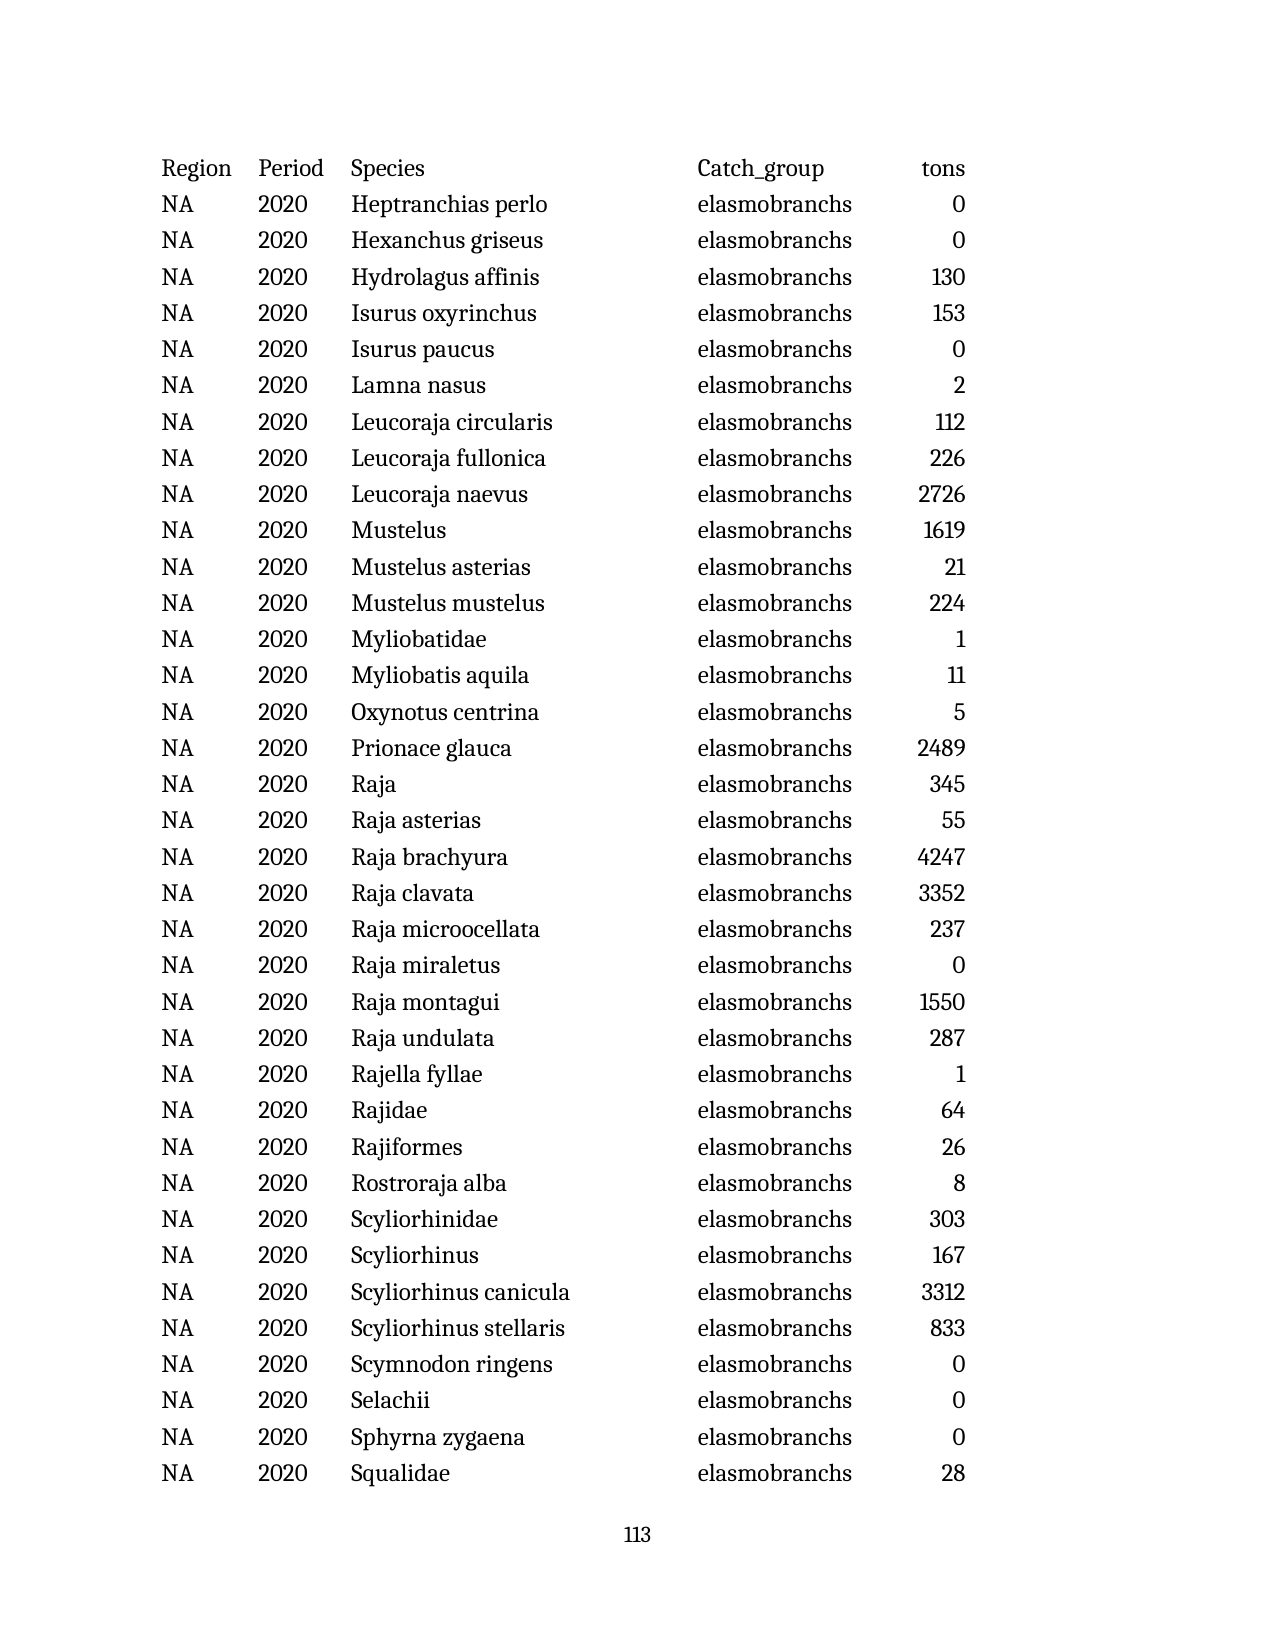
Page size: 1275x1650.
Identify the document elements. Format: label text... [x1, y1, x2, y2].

table_cell elasmobranchs [686, 1020, 871, 1056]
table_cell 226 [871, 440, 976, 476]
table_cell elasmobranchs [686, 911, 871, 947]
table_cell NA [150, 1346, 247, 1382]
table_cell elasmobranchs [686, 948, 871, 984]
table_cell NA [150, 1383, 247, 1419]
table_cell NA [150, 476, 247, 512]
table_cell 153 [871, 295, 976, 331]
table_cell elasmobranchs [686, 223, 871, 259]
table_cell NA [150, 766, 247, 802]
table_cell elasmobranchs [686, 1093, 871, 1129]
table_cell Myliobatis aquila [340, 658, 686, 694]
table_cell 2020 [247, 1455, 340, 1491]
table_cell 55 [871, 803, 976, 839]
table_cell 2020 [247, 948, 340, 984]
table_cell 2020 [247, 404, 340, 440]
table_cell elasmobranchs [686, 984, 871, 1020]
table_cell NA [150, 295, 247, 331]
table_cell 0 [871, 331, 976, 367]
table_cell NA [150, 513, 247, 549]
table_cell 2020 [247, 984, 340, 1020]
table_cell 2020 [247, 875, 340, 911]
table_cell 2020 [247, 1201, 340, 1237]
table_cell elasmobranchs [686, 839, 871, 875]
table_cell NA [150, 948, 247, 984]
table_cell 2020 [247, 331, 340, 367]
table_cell Scyliorhinus stellaris [340, 1310, 686, 1346]
table_cell Prionace glauca [340, 730, 686, 766]
table_cell 2020 [247, 1346, 340, 1382]
table_cell 303 [871, 1201, 976, 1237]
table_cell Rajella fyllae [340, 1056, 686, 1092]
table_cell elasmobranchs [686, 549, 871, 585]
table_cell 26 [871, 1129, 976, 1165]
table_cell Isurus oxyrinchus [340, 295, 686, 331]
table_cell NA [150, 1165, 247, 1201]
table_cell Raja montagui [340, 984, 686, 1020]
table_cell Raja undulata [340, 1020, 686, 1056]
table_cell NA [150, 911, 247, 947]
table_cell 2 [871, 368, 976, 404]
table_cell NA [150, 694, 247, 730]
table_cell Rostroraja alba [340, 1165, 686, 1201]
table_cell 2020 [247, 803, 340, 839]
table_cell 833 [871, 1310, 976, 1346]
table_cell 1 [871, 621, 976, 657]
table_cell 0 [871, 186, 976, 222]
table_cell elasmobranchs [686, 331, 871, 367]
table_cell 345 [871, 766, 976, 802]
table_cell elasmobranchs [686, 694, 871, 730]
table_header Region [150, 150, 247, 186]
table_cell 130 [871, 259, 976, 295]
table_cell 2020 [247, 585, 340, 621]
table_cell elasmobranchs [686, 658, 871, 694]
table_cell NA [150, 1238, 247, 1274]
table_cell 2020 [247, 259, 340, 295]
table_cell NA [150, 1419, 247, 1455]
table_cell 2020 [247, 1165, 340, 1201]
table_cell NA [150, 223, 247, 259]
table_cell Scyliorhinus [340, 1238, 686, 1274]
table_cell 2020 [247, 295, 340, 331]
table_cell 11 [871, 658, 976, 694]
table_cell 2020 [247, 1056, 340, 1092]
table_cell NA [150, 1455, 247, 1491]
table_cell Sphyrna zygaena [340, 1419, 686, 1455]
table_cell Leucoraja naevus [340, 476, 686, 512]
table_cell 2020 [247, 1238, 340, 1274]
table_cell 0 [871, 1383, 976, 1419]
table_cell 0 [871, 1419, 976, 1455]
table_cell Selachii [340, 1383, 686, 1419]
table_cell NA [150, 186, 247, 222]
table_cell 112 [871, 404, 976, 440]
table_cell elasmobranchs [686, 1129, 871, 1165]
table_cell Rajidae [340, 1093, 686, 1129]
table_cell 2020 [247, 368, 340, 404]
table_cell elasmobranchs [686, 766, 871, 802]
table_cell Heptranchias perlo [340, 186, 686, 222]
table_cell elasmobranchs [686, 1346, 871, 1382]
table_cell 2020 [247, 658, 340, 694]
table_cell Squalidae [340, 1455, 686, 1491]
table_cell elasmobranchs [686, 476, 871, 512]
table_cell Myliobatidae [340, 621, 686, 657]
table_cell 3352 [871, 875, 976, 911]
table_cell 2020 [247, 549, 340, 585]
table_cell 2020 [247, 513, 340, 549]
table_cell elasmobranchs [686, 621, 871, 657]
table_cell 5 [871, 694, 976, 730]
table_cell elasmobranchs [686, 1310, 871, 1346]
table_cell 21 [871, 549, 976, 585]
table_cell NA [150, 839, 247, 875]
table_cell Oxynotus centrina [340, 694, 686, 730]
table_cell elasmobranchs [686, 1274, 871, 1310]
table_cell 4247 [871, 839, 976, 875]
table_cell 2020 [247, 766, 340, 802]
table_cell NA [150, 875, 247, 911]
table_cell NA [150, 331, 247, 367]
table_cell elasmobranchs [686, 875, 871, 911]
table_cell 2020 [247, 1310, 340, 1346]
table_cell 0 [871, 1346, 976, 1382]
table_cell NA [150, 1056, 247, 1092]
table_cell 2020 [247, 476, 340, 512]
table_cell 2726 [871, 476, 976, 512]
table_cell elasmobranchs [686, 186, 871, 222]
table_cell 2489 [871, 730, 976, 766]
table_cell NA [150, 730, 247, 766]
table_cell Raja miraletus [340, 948, 686, 984]
table_cell Hydrolagus affinis [340, 259, 686, 295]
table_cell 2020 [247, 1129, 340, 1165]
table_cell elasmobranchs [686, 295, 871, 331]
table_cell 237 [871, 911, 976, 947]
table_cell 2020 [247, 1093, 340, 1129]
table_header Period [247, 150, 340, 186]
table_cell 8 [871, 1165, 976, 1201]
table_cell NA [150, 404, 247, 440]
table_cell elasmobranchs [686, 440, 871, 476]
table_cell Scyliorhinidae [340, 1201, 686, 1237]
table_cell NA [150, 1020, 247, 1056]
table_cell 2020 [247, 839, 340, 875]
table_cell 2020 [247, 621, 340, 657]
table_cell elasmobranchs [686, 730, 871, 766]
table_cell elasmobranchs [686, 1383, 871, 1419]
table_cell 0 [871, 223, 976, 259]
table_cell NA [150, 1129, 247, 1165]
table_cell Raja clavata [340, 875, 686, 911]
table_cell 2020 [247, 1383, 340, 1419]
table_header tons [871, 150, 976, 186]
table_cell elasmobranchs [686, 368, 871, 404]
table_cell Raja [340, 766, 686, 802]
table_cell NA [150, 1310, 247, 1346]
table_cell NA [150, 259, 247, 295]
table_cell 2020 [247, 186, 340, 222]
table_cell 2020 [247, 911, 340, 947]
table_cell elasmobranchs [686, 513, 871, 549]
table_cell Isurus paucus [340, 331, 686, 367]
table_cell Mustelus [340, 513, 686, 549]
table_cell elasmobranchs [686, 803, 871, 839]
table_cell NA [150, 368, 247, 404]
table_cell 28 [871, 1455, 976, 1491]
table_cell 2020 [247, 223, 340, 259]
table_cell Leucoraja circularis [340, 404, 686, 440]
table_cell NA [150, 440, 247, 476]
table_cell 2020 [247, 694, 340, 730]
table_cell Mustelus mustelus [340, 585, 686, 621]
table_cell NA [150, 585, 247, 621]
table_cell Hexanchus griseus [340, 223, 686, 259]
table_cell elasmobranchs [686, 1056, 871, 1092]
table_cell 3312 [871, 1274, 976, 1310]
table_cell 1619 [871, 513, 976, 549]
table_cell elasmobranchs [686, 1238, 871, 1274]
table_cell 64 [871, 1093, 976, 1129]
table_cell 224 [871, 585, 976, 621]
table_cell Raja brachyura [340, 839, 686, 875]
table_cell elasmobranchs [686, 1455, 871, 1491]
table_cell 0 [871, 948, 976, 984]
table_cell elasmobranchs [686, 585, 871, 621]
table_cell Rajiformes [340, 1129, 686, 1165]
table_cell Mustelus asterias [340, 549, 686, 585]
table_cell NA [150, 621, 247, 657]
table_cell 2020 [247, 730, 340, 766]
table_cell Leucoraja fullonica [340, 440, 686, 476]
table_header Species [340, 150, 686, 186]
table_cell elasmobranchs [686, 1165, 871, 1201]
table_cell NA [150, 1093, 247, 1129]
table_cell 2020 [247, 440, 340, 476]
table_cell Scymnodon ringens [340, 1346, 686, 1382]
table_cell NA [150, 984, 247, 1020]
table_cell elasmobranchs [686, 259, 871, 295]
table_cell Raja asterias [340, 803, 686, 839]
table_cell Scyliorhinus canicula [340, 1274, 686, 1310]
table_cell 1 [871, 1056, 976, 1092]
table_cell NA [150, 1201, 247, 1237]
table_cell 167 [871, 1238, 976, 1274]
table_cell NA [150, 803, 247, 839]
table_cell Raja microocellata [340, 911, 686, 947]
table_cell NA [150, 549, 247, 585]
table_cell NA [150, 1274, 247, 1310]
table_cell elasmobranchs [686, 404, 871, 440]
table_cell 2020 [247, 1020, 340, 1056]
table_cell 2020 [247, 1419, 340, 1455]
table_cell elasmobranchs [686, 1419, 871, 1455]
table_cell 1550 [871, 984, 976, 1020]
table_cell 287 [871, 1020, 976, 1056]
table_cell elasmobranchs [686, 1201, 871, 1237]
table_cell 2020 [247, 1274, 340, 1310]
table_header Catch_group [686, 150, 871, 186]
table_cell Lamna nasus [340, 368, 686, 404]
table_cell NA [150, 658, 247, 694]
